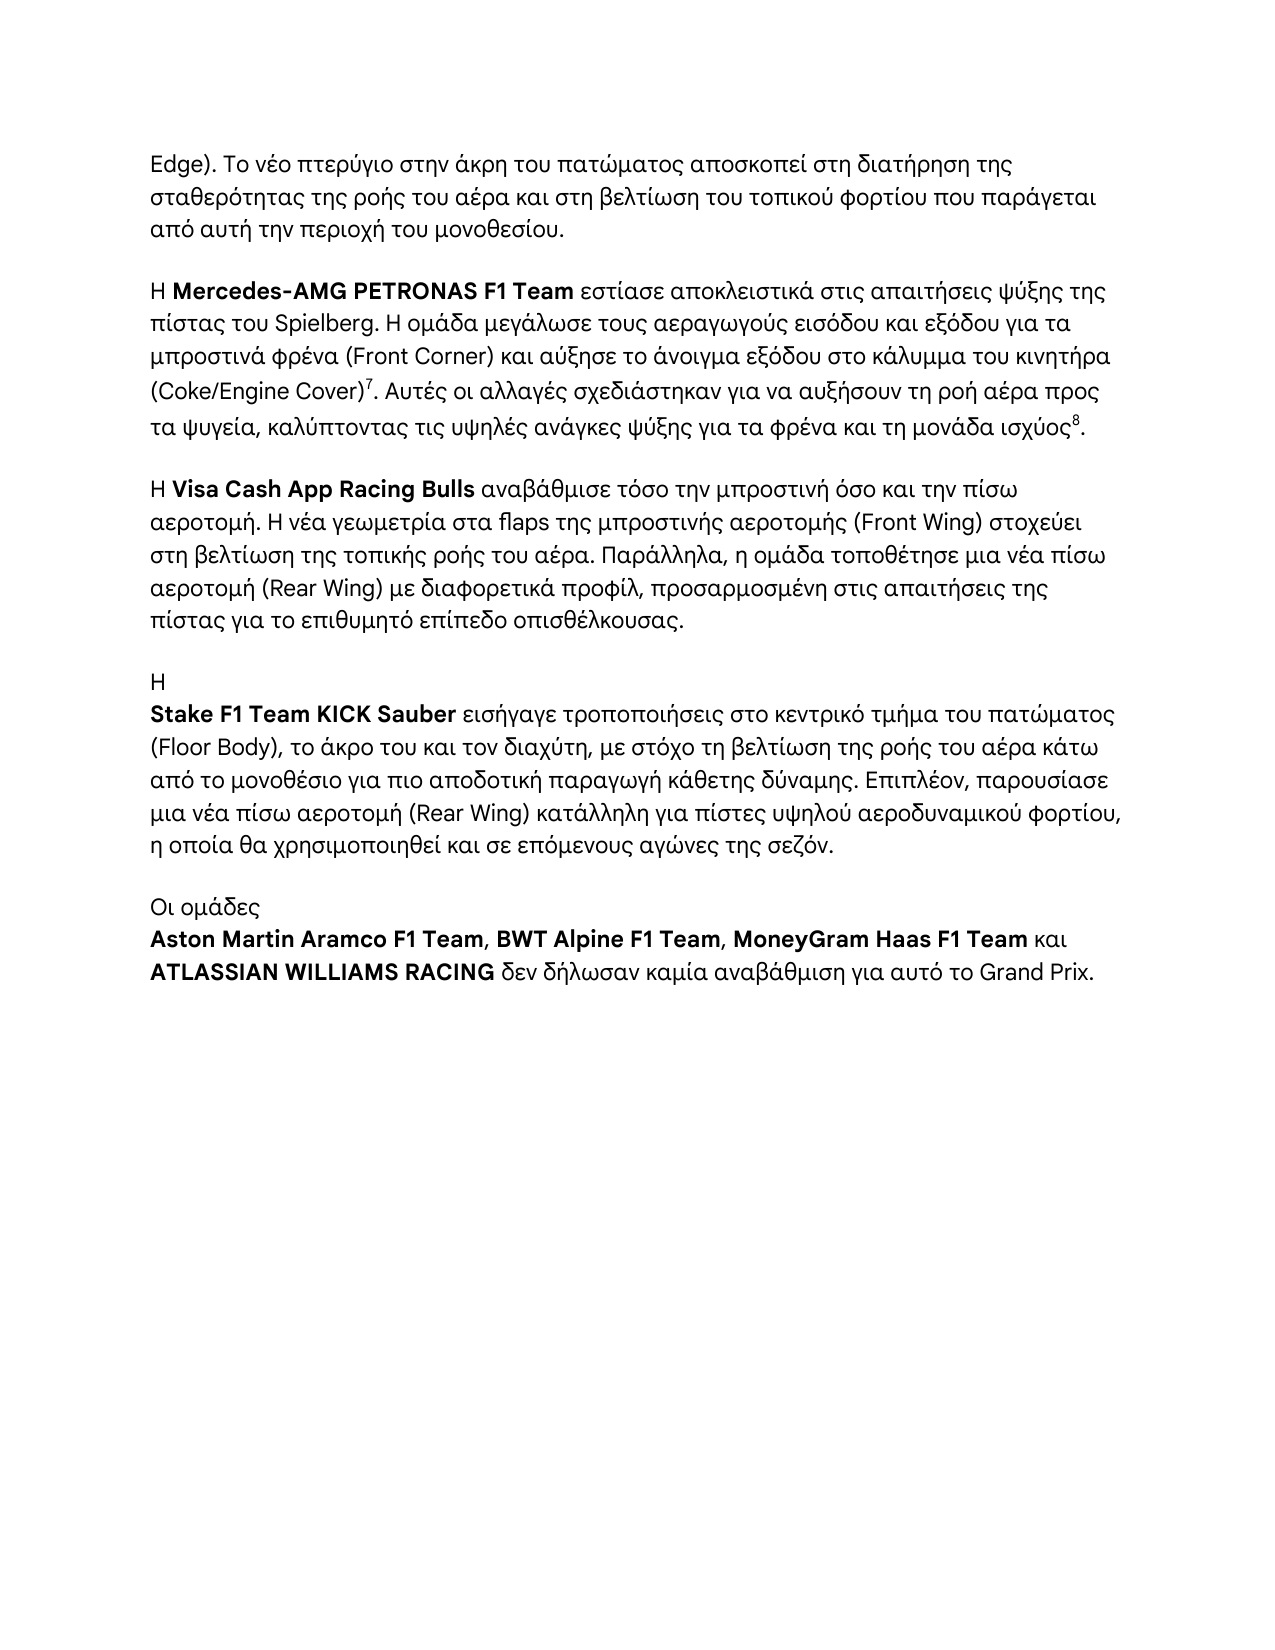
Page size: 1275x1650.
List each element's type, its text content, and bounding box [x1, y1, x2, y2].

text Οι ομάδες [150, 893, 1125, 922]
text Η [150, 668, 1125, 697]
text Η Mercedes-AMG PETRONAS F1 Team εστίασε αποκλειστικά στις απαιτήσεις ψύξης της πίστας του Spielberg. Η ομάδα μεγάλωσε τους αεραγωγούς εισόδου και εξόδου για τα μπροστινά φρένα (Front Corner) και αύξησε το άνοιγμα εξόδου στο κάλυμμα του κινητήρα (Coke/Engine Cover)7. Αυτές οι αλλαγές σχεδιάστηκαν για να αυξήσουν τη ροή αέρα προς τα ψυγεία, καλύπτοντας τις υψηλές ανάγκες ψύξης για τα φρένα και τη μονάδα ισχύος8. [150, 277, 1125, 442]
text Η Visa Cash App Racing Bulls αναβάθμισε τόσο την μπροστινή όσο και την πίσω αεροτομή. Η νέα γεωμετρία στα flaps της μπροστινής αεροτομής (Front Wing) στοχεύει στη βελτίωση της τοπικής ροής του αέρα. Παράλληλα, η ομάδα τοποθέτησε μια νέα πίσω αεροτομή (Rear Wing) με διαφορετικά προφίλ, προσαρμοσμένη στις απαιτήσεις της πίστας για το επιθυμητό επίπεδο οπισθέλκουσας. [150, 476, 1125, 635]
text Aston Martin Aramco F1 Team, BWT Alpine F1 Team, MoneyGram Haas F1 Team και ATLASSIAN WILLIAMS RACING δεν δήλωσαν καμία αναβάθμιση για αυτό το Grand Prix. [150, 926, 1125, 987]
text Stake F1 Team KICK Sauber εισήγαγε τροποποιήσεις στο κεντρικό τμήμα του πατώματος (Floor Body), το άκρο του και τον διαχύτη, με στόχο τη βελτίωση της ροής του αέρα κάτω από το μονοθέσιο για πιο αποδοτική παραγωγή κάθετης δύναμης. Επιπλέον, παρουσίασε μια νέα πίσω αεροτομή (Rear Wing) κατάλληλη για πίστες υψηλού αεροδυναμικού φορτίου, η οποία θα χρησιμοποιηθεί και σε επόμενους αγώνες της σεζόν. [150, 701, 1125, 860]
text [150, 150, 1125, 244]
